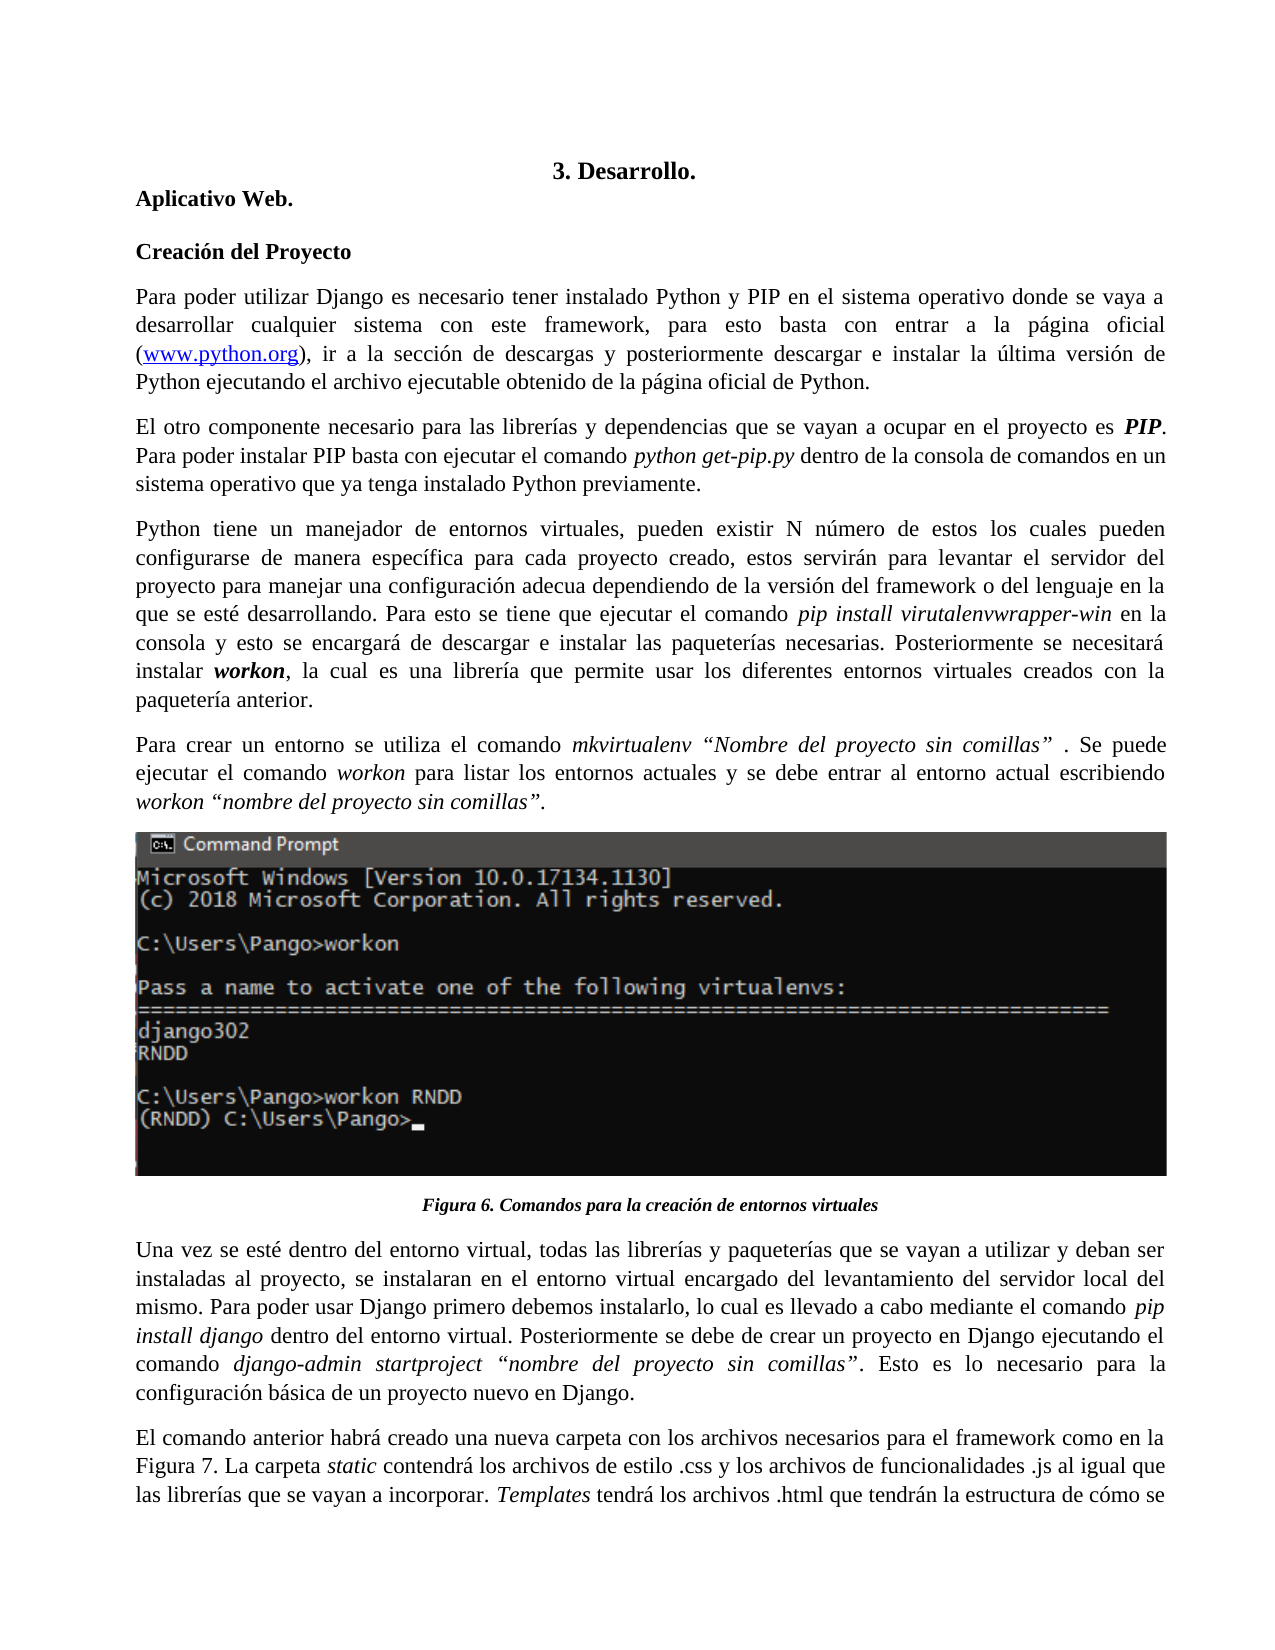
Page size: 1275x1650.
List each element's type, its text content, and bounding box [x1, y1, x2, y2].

text Una vez se esté dentro del entorno virtual, todas las librerías y paqueterías que se vayan a utilizar y deban ser instaladas al proyecto, se instalaran en el entorno virtual encargado del levantamiento del servidor local del mismo. Para poder usar Django primero debemos instalarlo, lo cual es llevado a cabo mediante el comando pip install django dentro del entorno virtual. Posteriormente se debe de crear un proyecto en Django ejecutando el comando django-admin startproject “nombre del proyecto sin comillas”. Esto es lo necesario para la configuración básica de un proyecto nuevo en Django. [135, 1236, 1167, 1405]
text Python tiene un manejador de entornos virtuales, pueden existir N número de estos los cuales pueden configurarse de manera específica para cada proyecto creado, estos servirán para levantar el servidor del proyecto para manejar una configuración adecua dependiendo de la versión del framework o del lenguaje en la que se esté desarrollando. Para esto se tiene que ejecutar el comando pip install virutalenvwrapper-win en la consola y esto se encargará de descargar e instalar las paqueterías necesarias. Posteriormente se necesitará instalar workon, la cual es una librería que permite usar los diferentes entornos virtuales creados con la paquetería anterior. [135, 515, 1167, 712]
subtitle Desarrollo. [552, 156, 1167, 185]
text Para crear un entorno se utiliza el comando mkvirtualenv “Nombre del proyecto sin comillas” . Se puede ejecutar el comando workon para listar los entornos actuales y se debe entrar al entorno actual escribiendo workon “nombre del proyecto sin comillas”. [135, 731, 1167, 814]
text Para poder utilizar Django es necesario tener instalado Python y PIP en el sistema operativo donde se vaya a desarrollar cualquier sistema con este framework, para esto basta con entrar a la página oficial (www.python.org), ir a la sección de descargas y posteriormente descargar e instalar la última versión de Python ejecutando el archivo ejecutable obtenido de la página oficial de Python. [135, 283, 1167, 394]
text Figura 6. Comandos para la creación de entornos virtuales [135, 1194, 1167, 1216]
text El otro componente necesario para las librerías y dependencias que se vayan a ocupar en el proyecto es PIP. Para poder instalar PIP basta con ejecutar el comando python get-pip.py dentro de la consola de comandos en un sistema operativo que ya tenga instalado Python previamente. [135, 413, 1167, 496]
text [135, 1424, 1167, 1507]
text Creación del Proyecto [135, 238, 1167, 264]
subtitle Aplicativo Web. [135, 185, 1167, 211]
picture [135, 832, 1167, 1176]
